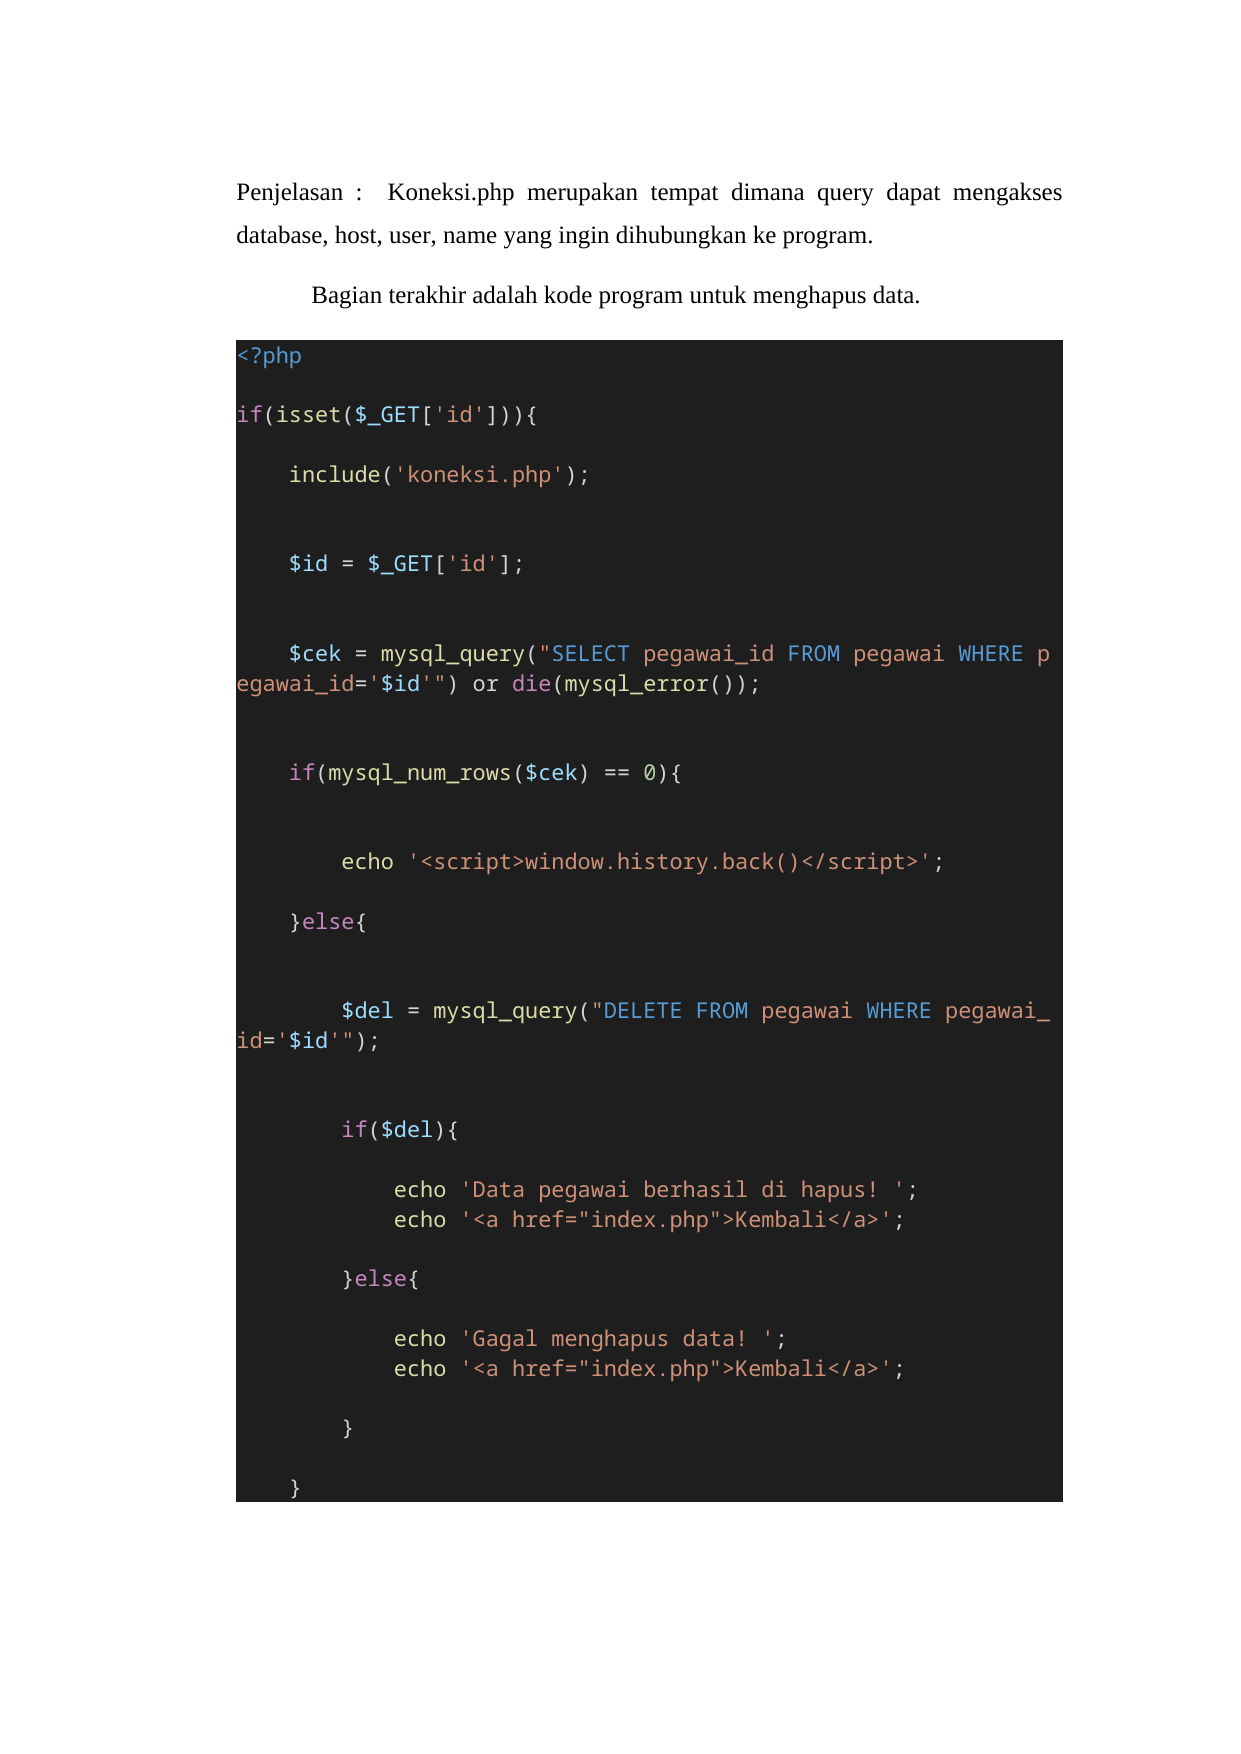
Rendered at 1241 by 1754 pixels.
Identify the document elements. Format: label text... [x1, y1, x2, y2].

text if(isset($_GET['id'])){ [236, 399, 1063, 429]
text echo '<a href="index.php">Kembali</a>'; [236, 1353, 1063, 1383]
text }else{ [236, 1263, 1063, 1293]
text echo 'Data pegawai berhasil di hapus! '; [236, 1174, 1063, 1204]
text echo 'Gagal menghapus data! '; [236, 1323, 1063, 1353]
text Bagian terakhir adalah kode program untuk menghapus data. [236, 280, 1063, 309]
text echo '<a href="index.php">Kembali</a>'; [236, 1204, 1063, 1234]
text Penjelasan : Koneksi.php merupakan tempat dimana query dapat mengakses database, host, user, name yang ingin dihubungkan ke program. [236, 177, 1063, 249]
text echo '<script>window.history.back()</script>'; [236, 846, 1063, 876]
text }else{ [236, 906, 1063, 936]
text } [236, 1472, 1063, 1502]
text $id = $_GET['id']; [236, 548, 1063, 578]
text $del = mysql_query("DELETE FROM pegawai WHERE pegawai_id='$id'"); [236, 995, 1063, 1055]
text if($del){ [236, 1114, 1063, 1144]
text include('koneksi.php'); [236, 459, 1063, 489]
text if(mysql_num_rows($cek) == 0){ [236, 757, 1063, 787]
text $cek = mysql_query("SELECT pegawai_id FROM pegawai WHERE pegawai_id='$id'") or die(mysql_error()); [236, 638, 1063, 697]
text <?php [236, 340, 1063, 370]
text } [236, 1412, 1063, 1442]
